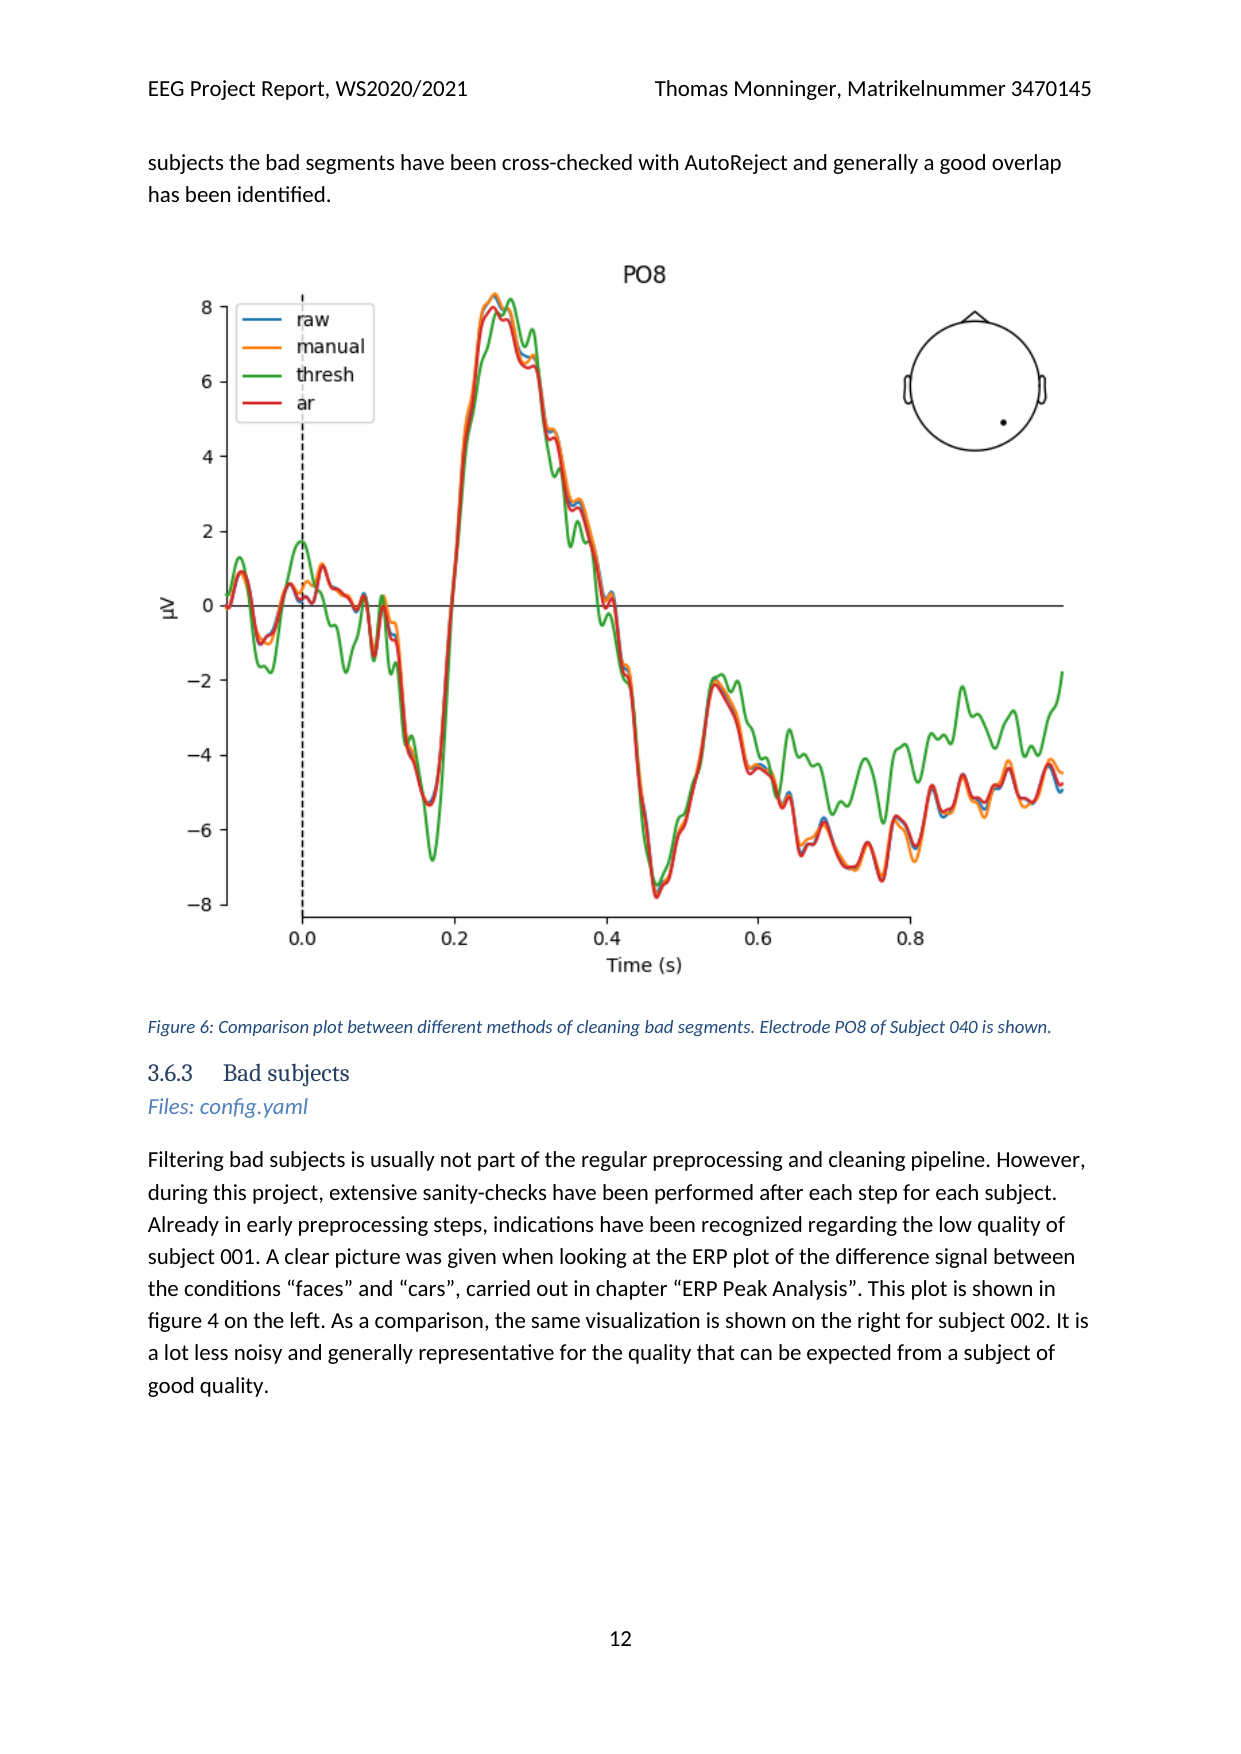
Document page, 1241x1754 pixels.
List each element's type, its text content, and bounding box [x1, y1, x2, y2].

text Filtering bad subjects is usually not part of the regular preprocessing and cleaning pipeline. However, during this project, extensive sanity-checks have been performed after each step for each subject. Already in early preprocessing steps, indications have been recognized regarding the low quality of subject 001. A clear picture was given when looking at the ERP plot of the difference signal between the conditions “faces” and “cars”, carried out in chapter “ERP Peak Analysis”. This plot is shown in figure 4 on the left. As a comparison, the same visualization is shown on the right for subject 002. It is a lot less noisy and generally representative for the quality that can be expected from a subject of good quality. [148, 1145, 1093, 1399]
picture [147, 232, 1092, 991]
text Figure 6: Comparison plot between different methods of cleaning bad segments. Electrode PO8 of Subject 040 is shown. [148, 1016, 1093, 1038]
text Files: config.yaml [148, 1092, 1093, 1120]
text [148, 148, 1093, 208]
subtitle Bad subjects [148, 1059, 1093, 1088]
